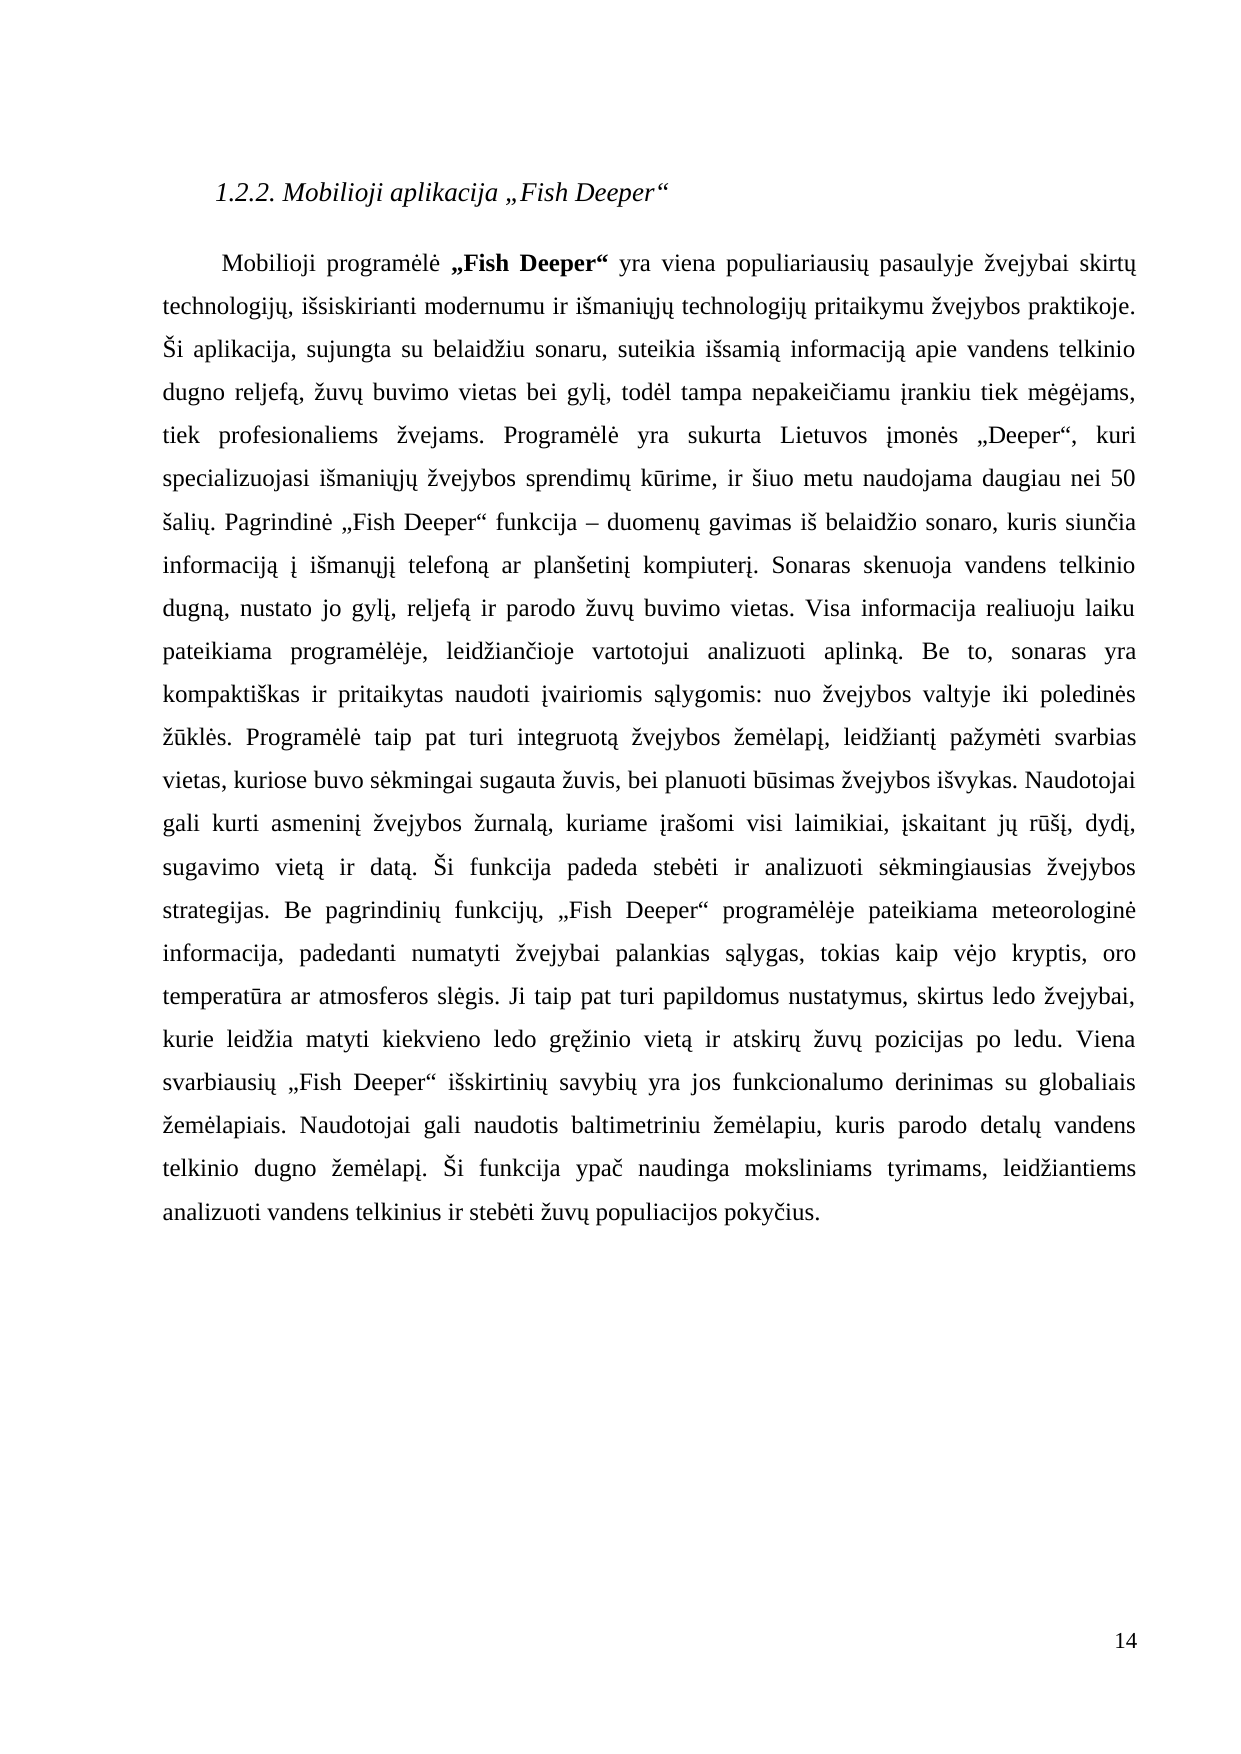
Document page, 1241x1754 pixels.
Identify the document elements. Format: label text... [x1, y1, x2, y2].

subtitle 1.2.2. Mobilioji aplikacija „Fish Deeper“ [215, 176, 1137, 207]
text Mobilioji programėlė „Fish Deeper“ yra viena populiariausių pasaulyje žvejybai skirtų technologijų, išsiskirianti modernumu ir išmaniųjų technologijų pritaikymu žvejybos praktikoje. Ši aplikacija, sujungta su belaidžiu sonaru, suteikia išsamią informaciją apie vandens telkinio dugno reljefą, žuvų buvimo vietas bei gylį, todėl tampa nepakeičiamu įrankiu tiek mėgėjams, tiek profesionaliems žvejams. Programėlė yra sukurta Lietuvos įmonės „Deeper“, kuri specializuojasi išmaniųjų žvejybos sprendimų kūrime, ir šiuo metu naudojama daugiau nei 50 šalių. Pagrindinė „Fish Deeper“ funkcija – duomenų gavimas iš belaidžio sonaro, kuris siunčia informaciją į išmanųjį telefoną ar planšetinį kompiuterį. Sonaras skenuoja vandens telkinio dugną, nustato jo gylį, reljefą ir parodo žuvų buvimo vietas. Visa informacija realiuoju laiku pateikiama programėlėje, leidžiančioje vartotojui analizuoti aplinką. Be to, sonaras yra kompaktiškas ir pritaikytas naudoti įvairiomis sąlygomis: nuo žvejybos valtyje iki poledinės žūklės. Programėlė taip pat turi integruotą žvejybos žemėlapį, leidžiantį pažymėti svarbias vietas, kuriose buvo sėkmingai sugauta žuvis, bei planuoti būsimas žvejybos išvykas. Naudotojai gali kurti asmeninį žvejybos žurnalą, kuriame įrašomi visi laimikiai, įskaitant jų rūšį, dydį, sugavimo vietą ir datą. Ši funkcija padeda stebėti ir analizuoti sėkmingiausias žvejybos strategijas. Be pagrindinių funkcijų, „Fish Deeper“ programėlėje pateikiama meteorologinė informacija, padedanti numatyti žvejybai palankias sąlygas, tokias kaip vėjo kryptis, oro temperatūra ar atmosferos slėgis. Ji taip pat turi papildomus nustatymus, skirtus ledo žvejybai, kurie leidžia matyti kiekvieno ledo gręžinio vietą ir atskirų žuvų pozicijas po ledu. Viena svarbiausių „Fish Deeper“ išskirtinių savybių yra jos funkcionalumo derinimas su globaliais žemėlapiais. Naudotojai gali naudotis baltimetriniu žemėlapiu, kuris parodo detalų vandens telkinio dugno žemėlapį. Ši funkcija ypač naudinga moksliniams tyrimams, leidžiantiems analizuoti vandens telkinius ir stebėti žuvų populiacijos pokyčius. [162, 248, 1137, 1225]
